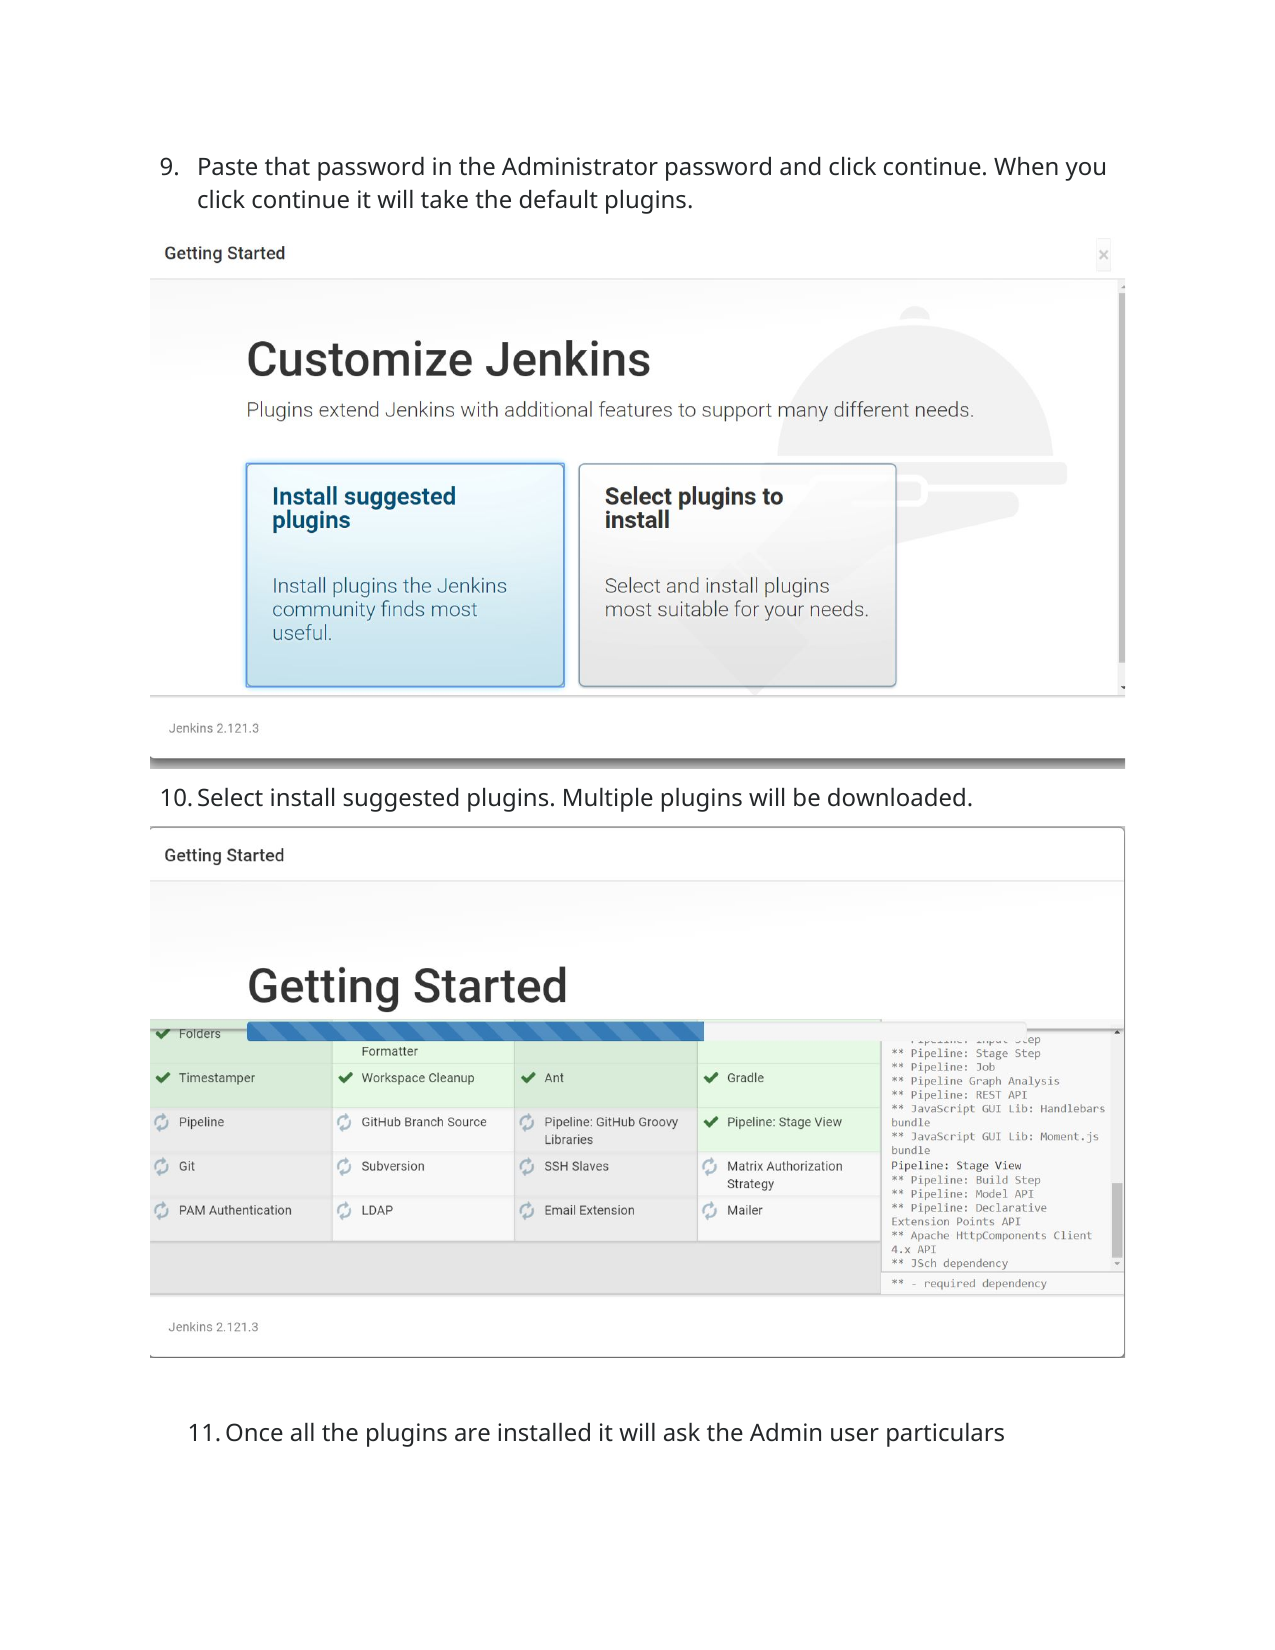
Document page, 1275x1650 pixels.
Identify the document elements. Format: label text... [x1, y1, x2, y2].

picture [150, 826, 1125, 1358]
list Once all the plugins are installed it will ask the Admin user particulars [187, 1416, 1125, 1448]
list Paste that password in the Administrator password and click continue. When you click continue it will take the default plugins. [159, 150, 1125, 215]
list Select install suggested plugins. Multiple plugins will be downloaded. [159, 781, 1125, 813]
picture [150, 227, 1125, 769]
